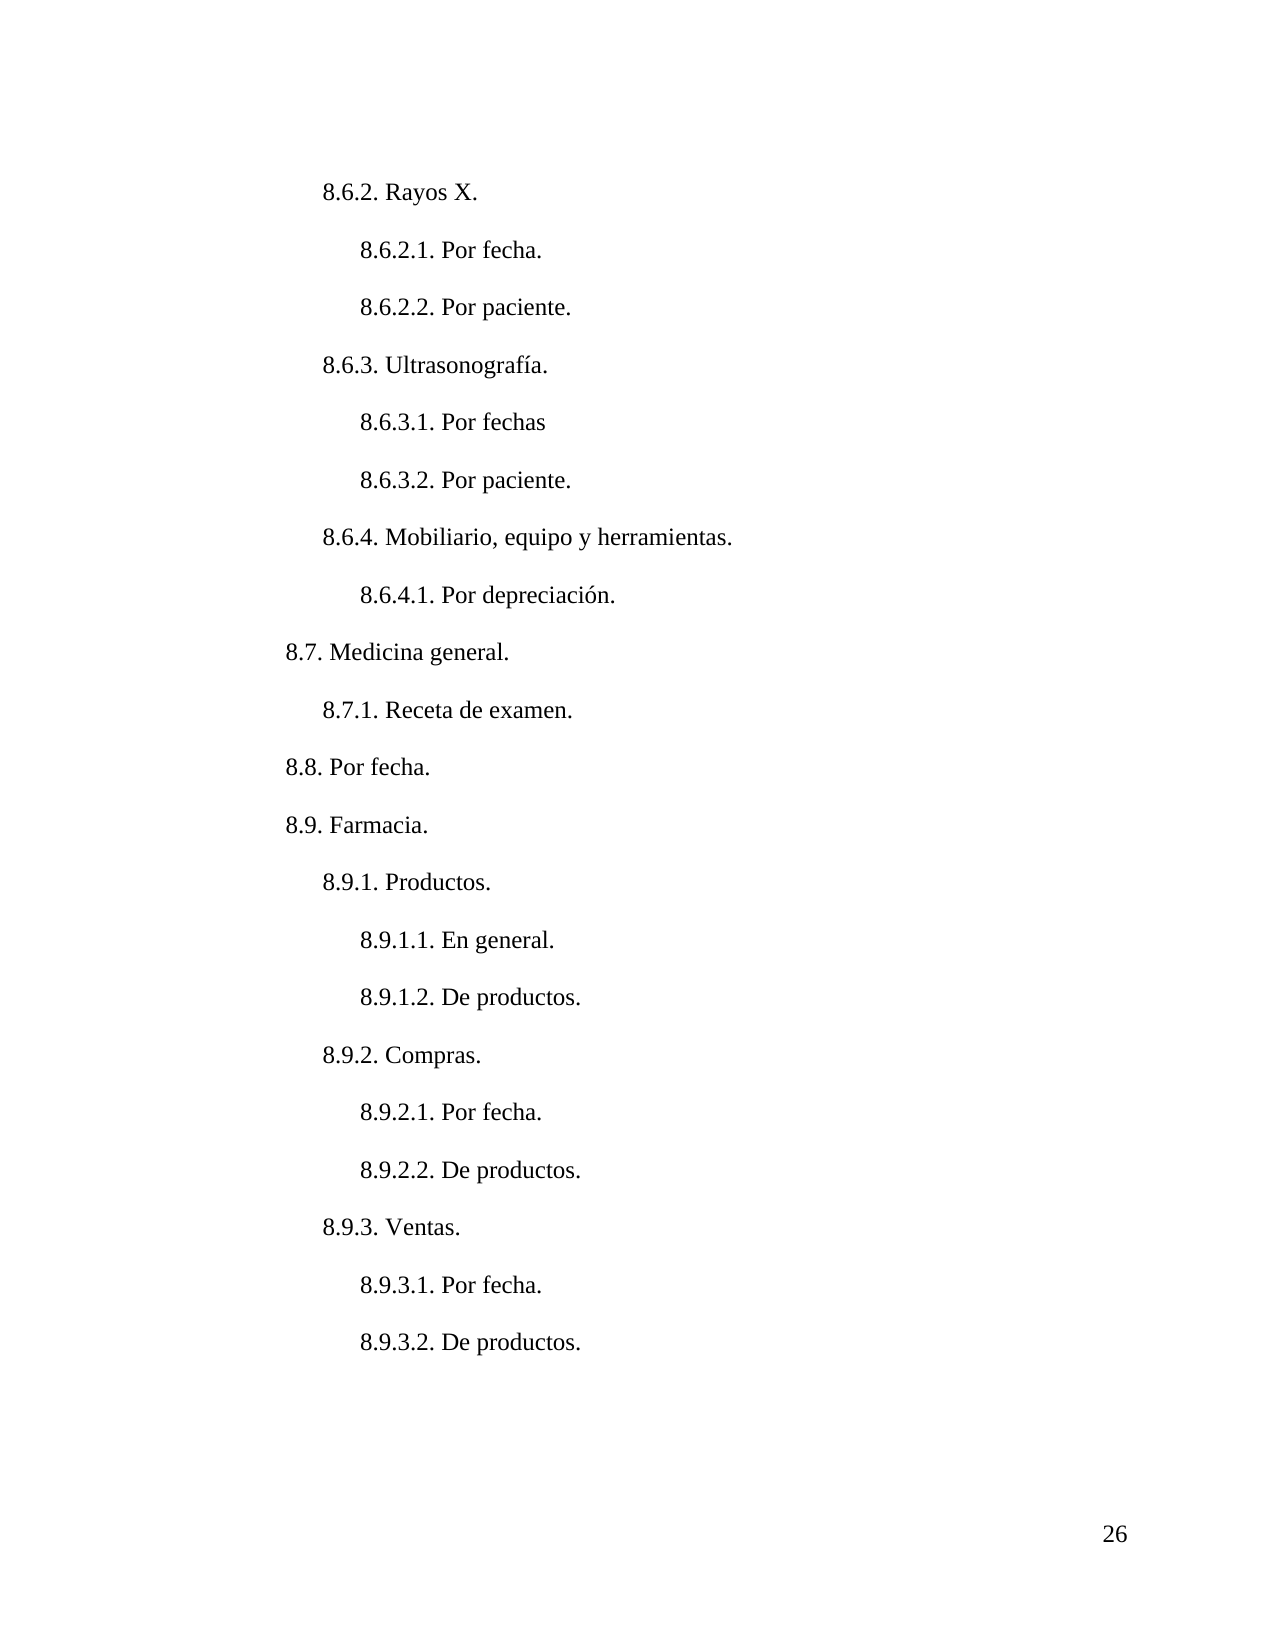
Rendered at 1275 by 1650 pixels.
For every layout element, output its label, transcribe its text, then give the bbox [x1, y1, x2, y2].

list De productos. [356, 1327, 1127, 1356]
list De productos. [356, 1155, 1127, 1183]
list Ultrasonografía. [318, 350, 1127, 378]
list Por fechas [356, 407, 1127, 436]
list Por paciente. [356, 292, 1127, 321]
list Rayos X. [318, 177, 1127, 206]
list En general. [356, 925, 1127, 953]
list Receta de examen. [318, 695, 1127, 723]
list Ventas. [318, 1212, 1127, 1241]
list Por fecha. [356, 1097, 1127, 1126]
list Por fecha. [356, 235, 1127, 263]
list De productos. [356, 982, 1127, 1011]
list Productos. [318, 867, 1127, 896]
list Compras. [318, 1040, 1127, 1068]
list Mobiliario, equipo y herramientas. [318, 522, 1127, 551]
list Por paciente. [356, 465, 1127, 493]
list Por fecha. [281, 752, 1127, 781]
list Por depreciación. [356, 580, 1127, 608]
list Medicina general. [281, 637, 1127, 666]
list Por fecha. [356, 1270, 1127, 1298]
list Farmacia. [281, 810, 1127, 838]
